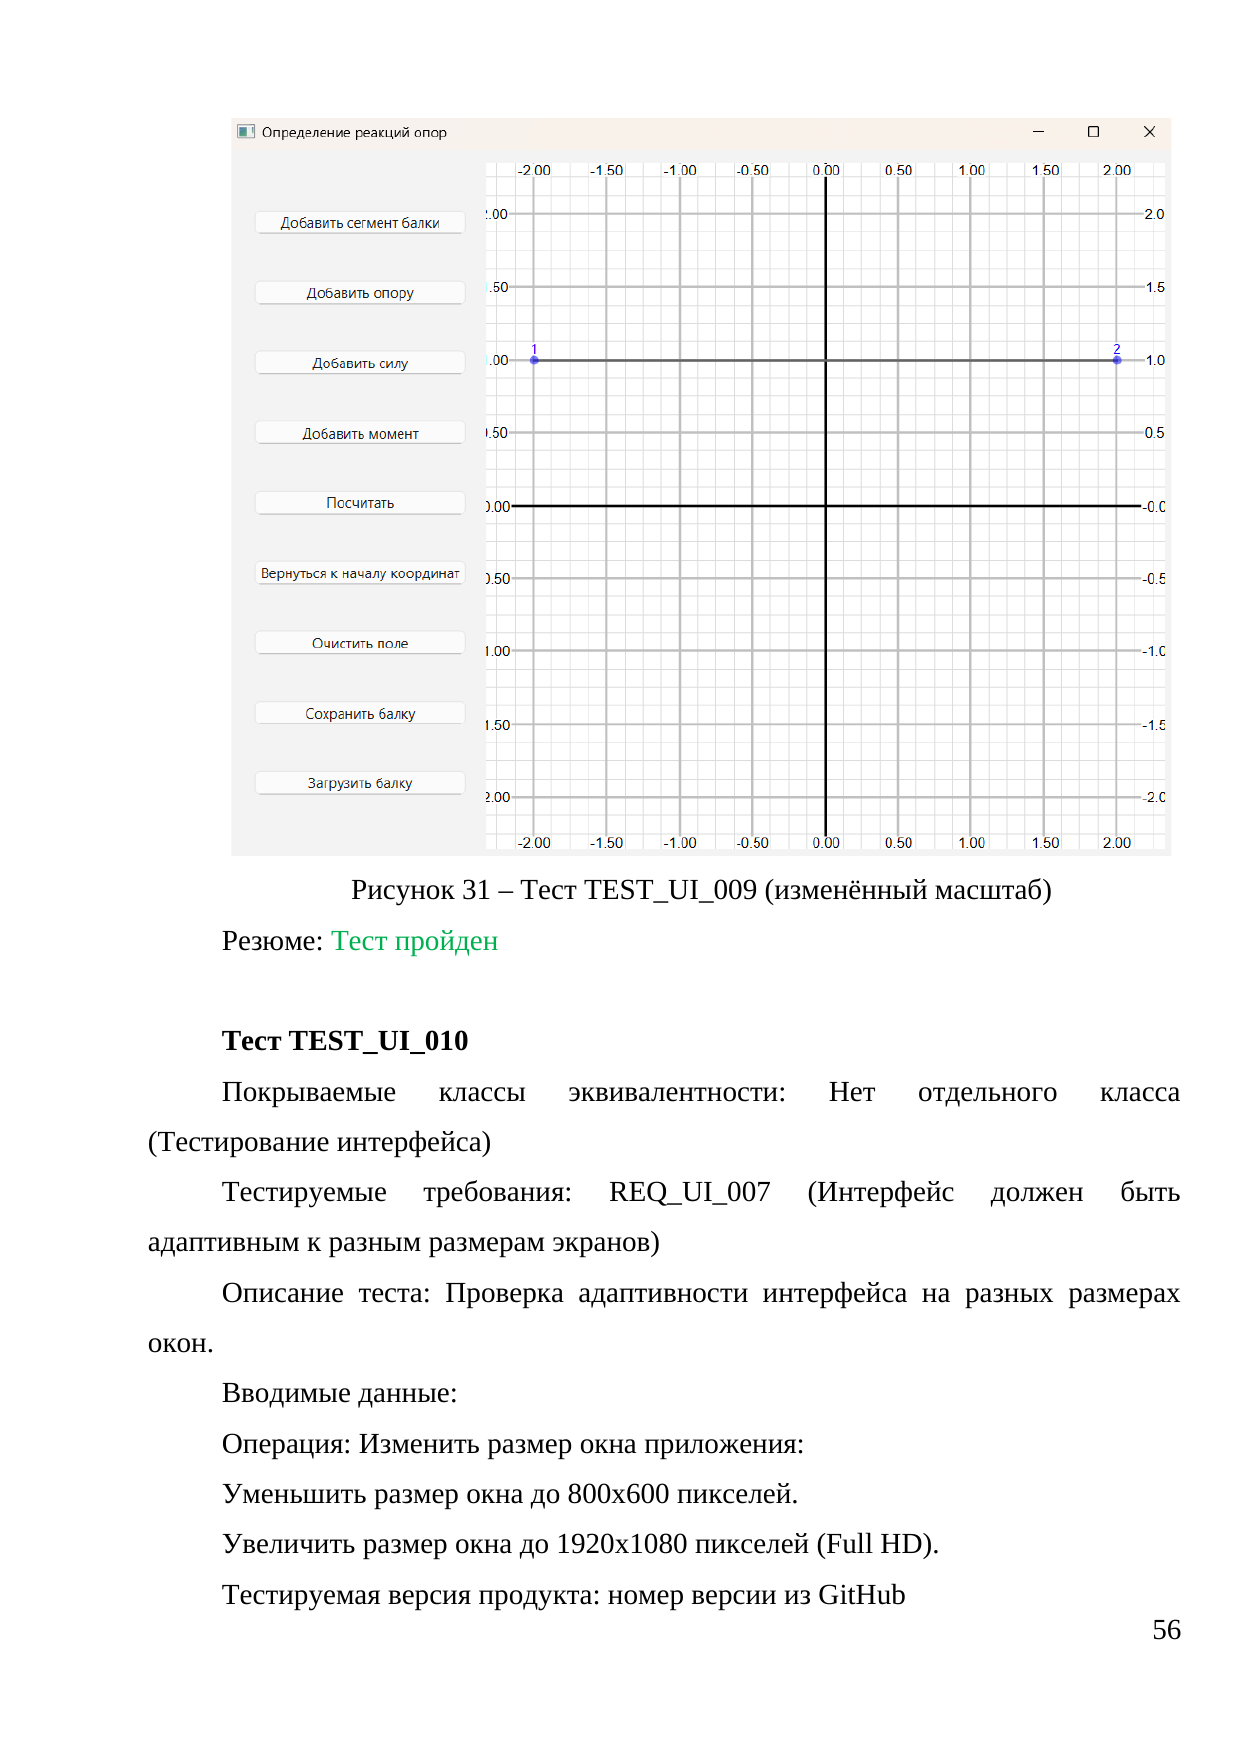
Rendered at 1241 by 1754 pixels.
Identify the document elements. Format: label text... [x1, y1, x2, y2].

text Операция: Изменить размер окна приложения: [148, 1426, 1181, 1459]
text Покрываемые классы эквивалентности: Нет отдельного класса (Тестирование интерфейса) [148, 1074, 1181, 1157]
text Тестируемые требования: REQ_UI_007 (Интерфейс должен быть адаптивным к разным размерам экранов) [148, 1174, 1181, 1258]
text Тестируемая версия продукта: номер версии из GitHub [148, 1577, 1181, 1610]
text Рисунок 31 – Тест TEST_UI_009 (изменённый масштаб) [148, 872, 1181, 906]
text Увеличить размер окна до 1920x1080 пикселей (Full HD). [148, 1526, 1181, 1560]
text Уменьшить размер окна до 800x600 пикселей. [148, 1476, 1181, 1510]
text Описание теста: Проверка адаптивности интерфейса на разных размерах окон. [148, 1275, 1181, 1359]
text Вводимые данные: [148, 1376, 1181, 1409]
subtitle Тест TEST_UI_010 [148, 1023, 1181, 1057]
picture [231, 118, 1172, 856]
text Резюме: Тест пройден [148, 923, 1181, 956]
